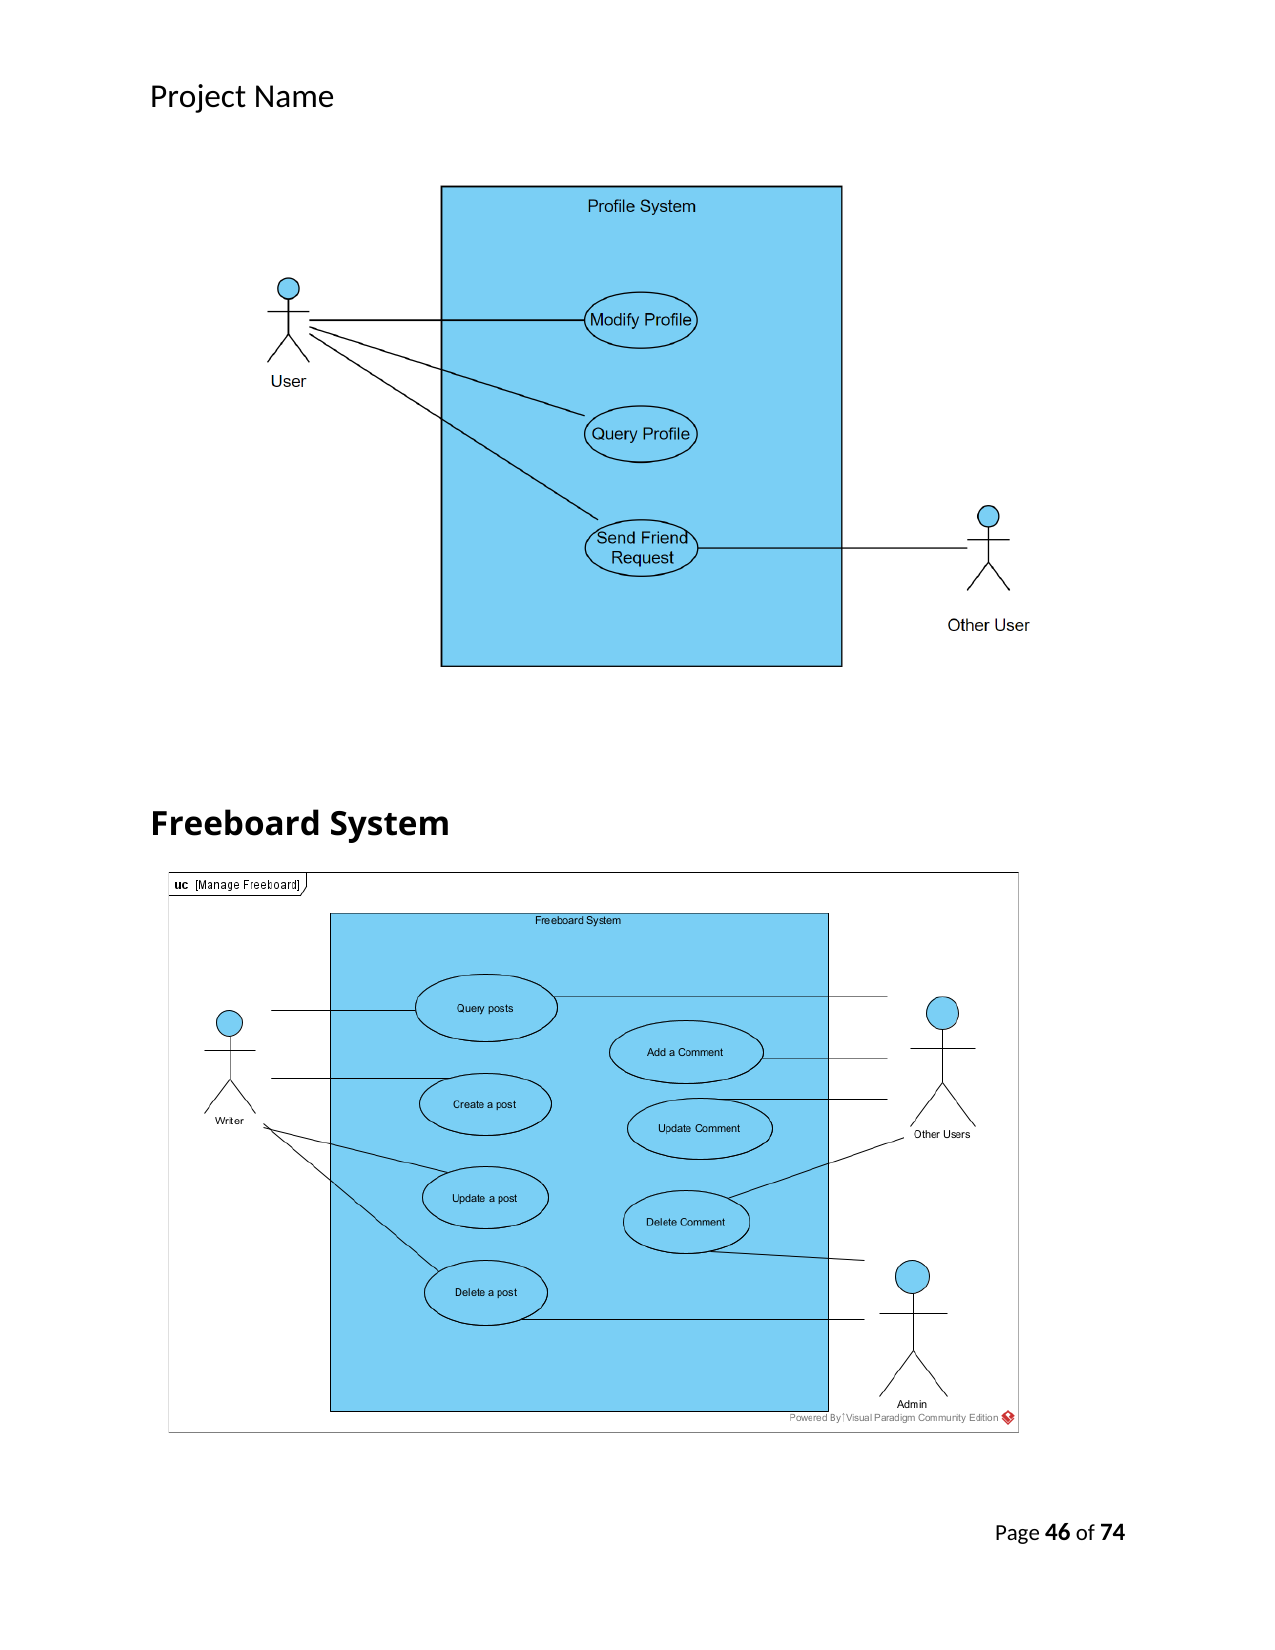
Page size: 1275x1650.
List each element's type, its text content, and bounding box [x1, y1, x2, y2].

text Freeboard System [150, 799, 1125, 845]
